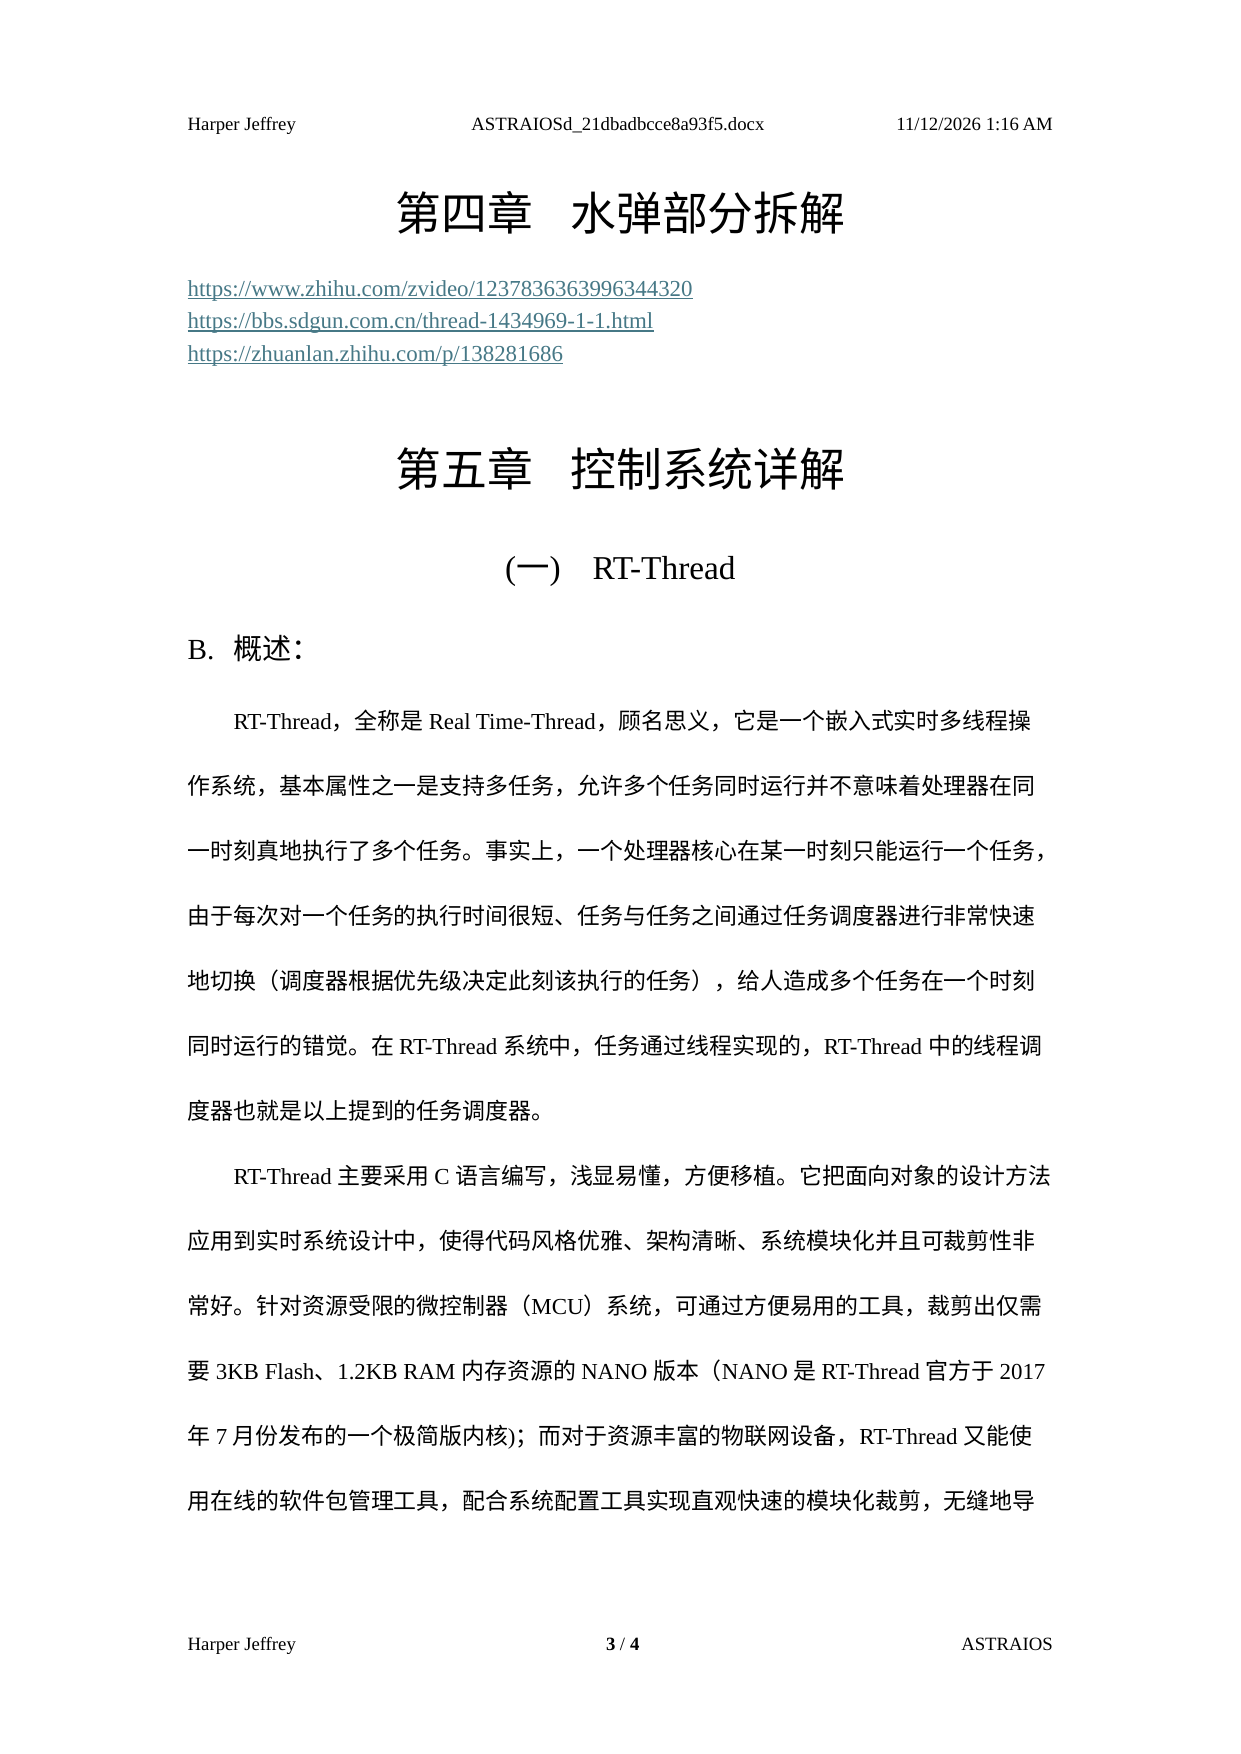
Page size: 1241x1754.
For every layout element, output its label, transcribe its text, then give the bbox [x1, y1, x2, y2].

list RT-Thread [187, 532, 1053, 597]
text 概述： [187, 614, 1053, 679]
text 控制系统详解 [187, 418, 1053, 516]
text https://bbs.sdgun.com.cn/thread-1434969-1-1.html [187, 304, 1053, 337]
text RT-Thread，全称是 Real Time-Thread，顾名思义，它是一个嵌入式实时多线程操作系统，基本属性之一是支持多任务，允许多个任务同时运行并不意味着处理器在同一时刻真地执行了多个任务。事实上，一个处理器核心在某一时刻只能运行一个任务，由于每次对一个任务的执行时间很短、任务与任务之间通过任务调度器进行非常快速地切换（调度器根据优先级决定此刻该执行的任务），给人造成多个任务在一个时刻同时运行的错觉。在 RT-Thread 系统中，任务通过线程实现的，RT-Thread 中的线程调度器也就是以上提到的任务调度器。 [187, 687, 1053, 1142]
text https://www.zhihu.com/zvideo/1237836363996344320 [187, 272, 1053, 304]
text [187, 1142, 1053, 1532]
text https://zhuanlan.zhihu.com/p/138281686 [187, 337, 1053, 369]
text 水弹部分拆解 [187, 162, 1053, 259]
